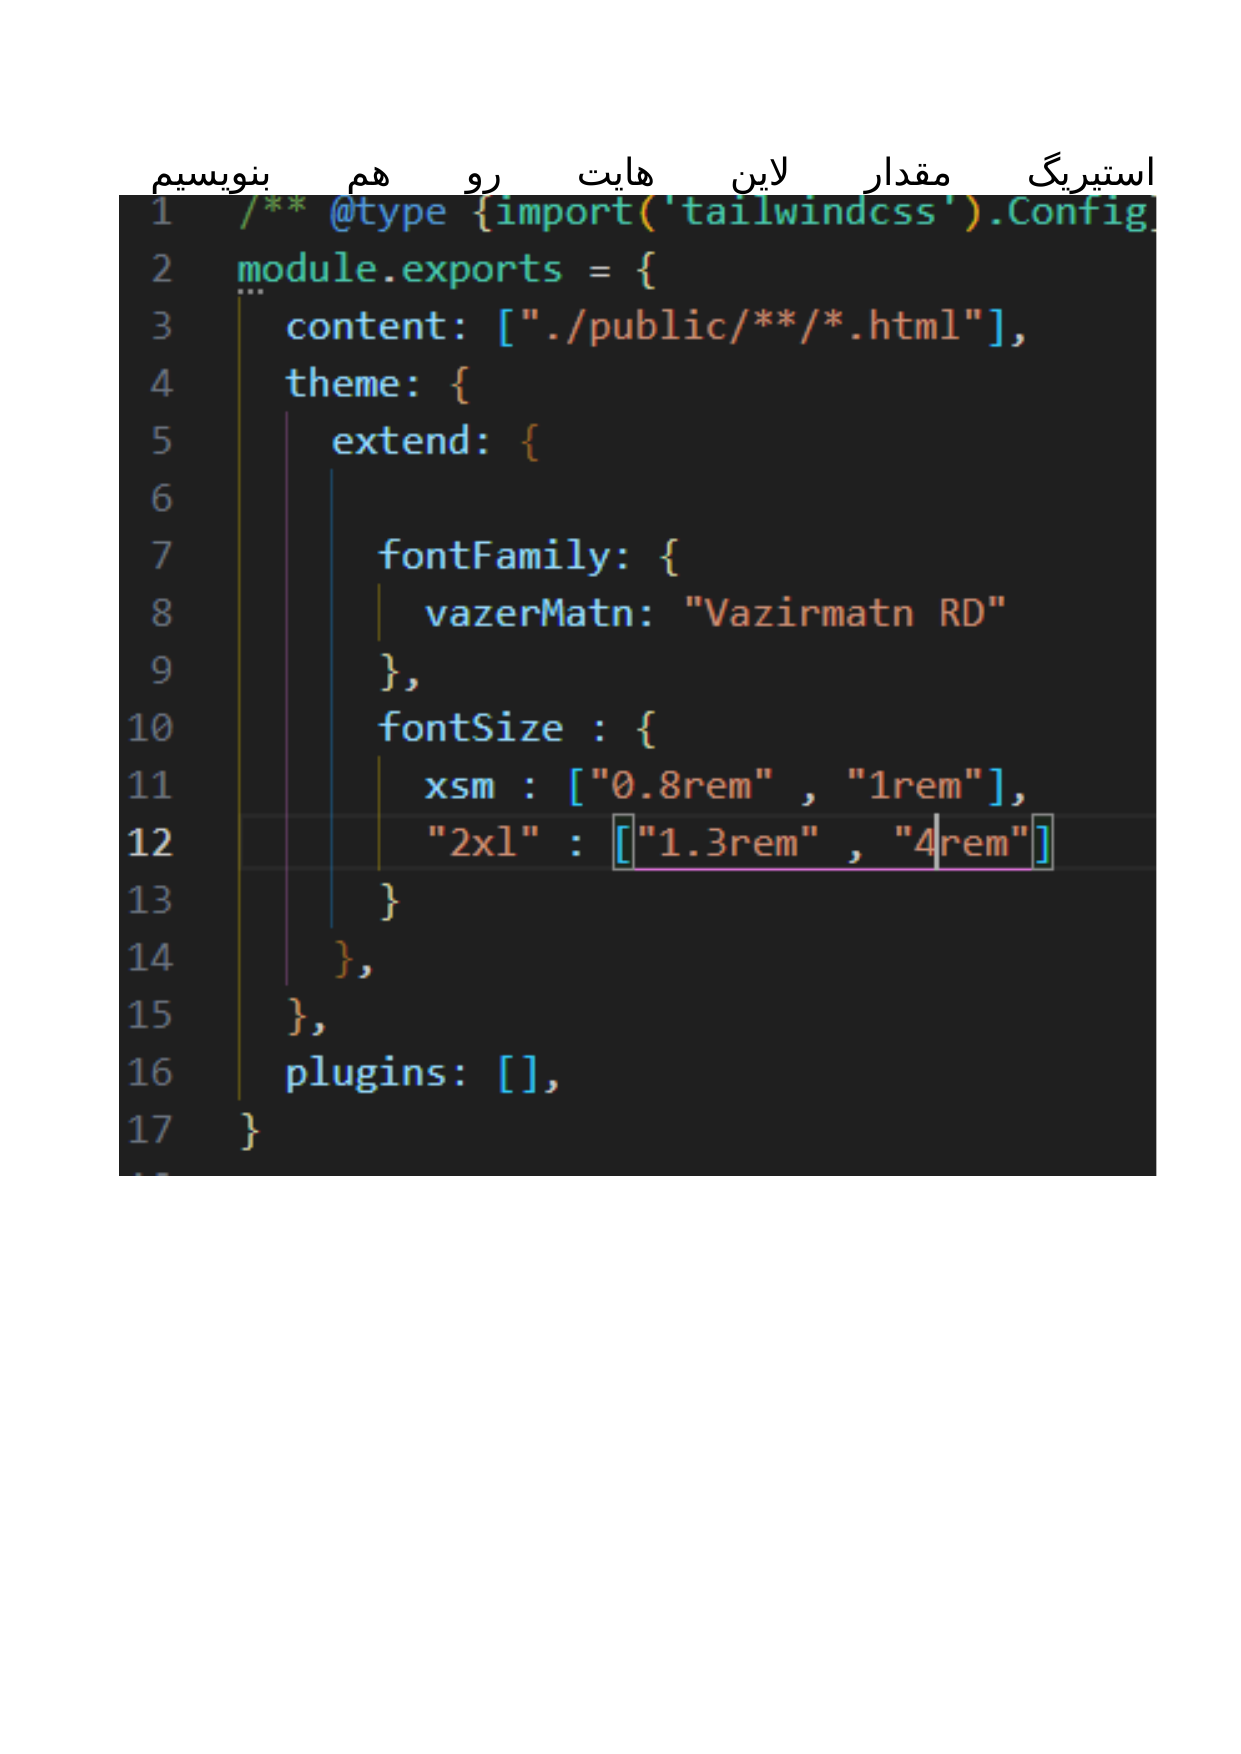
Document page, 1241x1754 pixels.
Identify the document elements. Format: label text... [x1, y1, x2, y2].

text اگه خاطرتون باشه گفتیم که یوتیلیتی های فونت سایز علاوه بر سایز مقدار line-higet رو هم مشخص میکنند اگ که احیانن شماهم خواستین توی کانفیگ تلویند چه موقع اضافه کردن یه مقدار جدید چه موقع اوررایت کردن یک مقدار قبلی لاین هایت روهم مشخص کنید باید مقدار رو داخل یه ارایه بزاریم و مقدار دوم استیریگ مقدار لاین هایت رو هم بنویسیم [150, 150, 1157, 195]
picture [119, 195, 1157, 1176]
